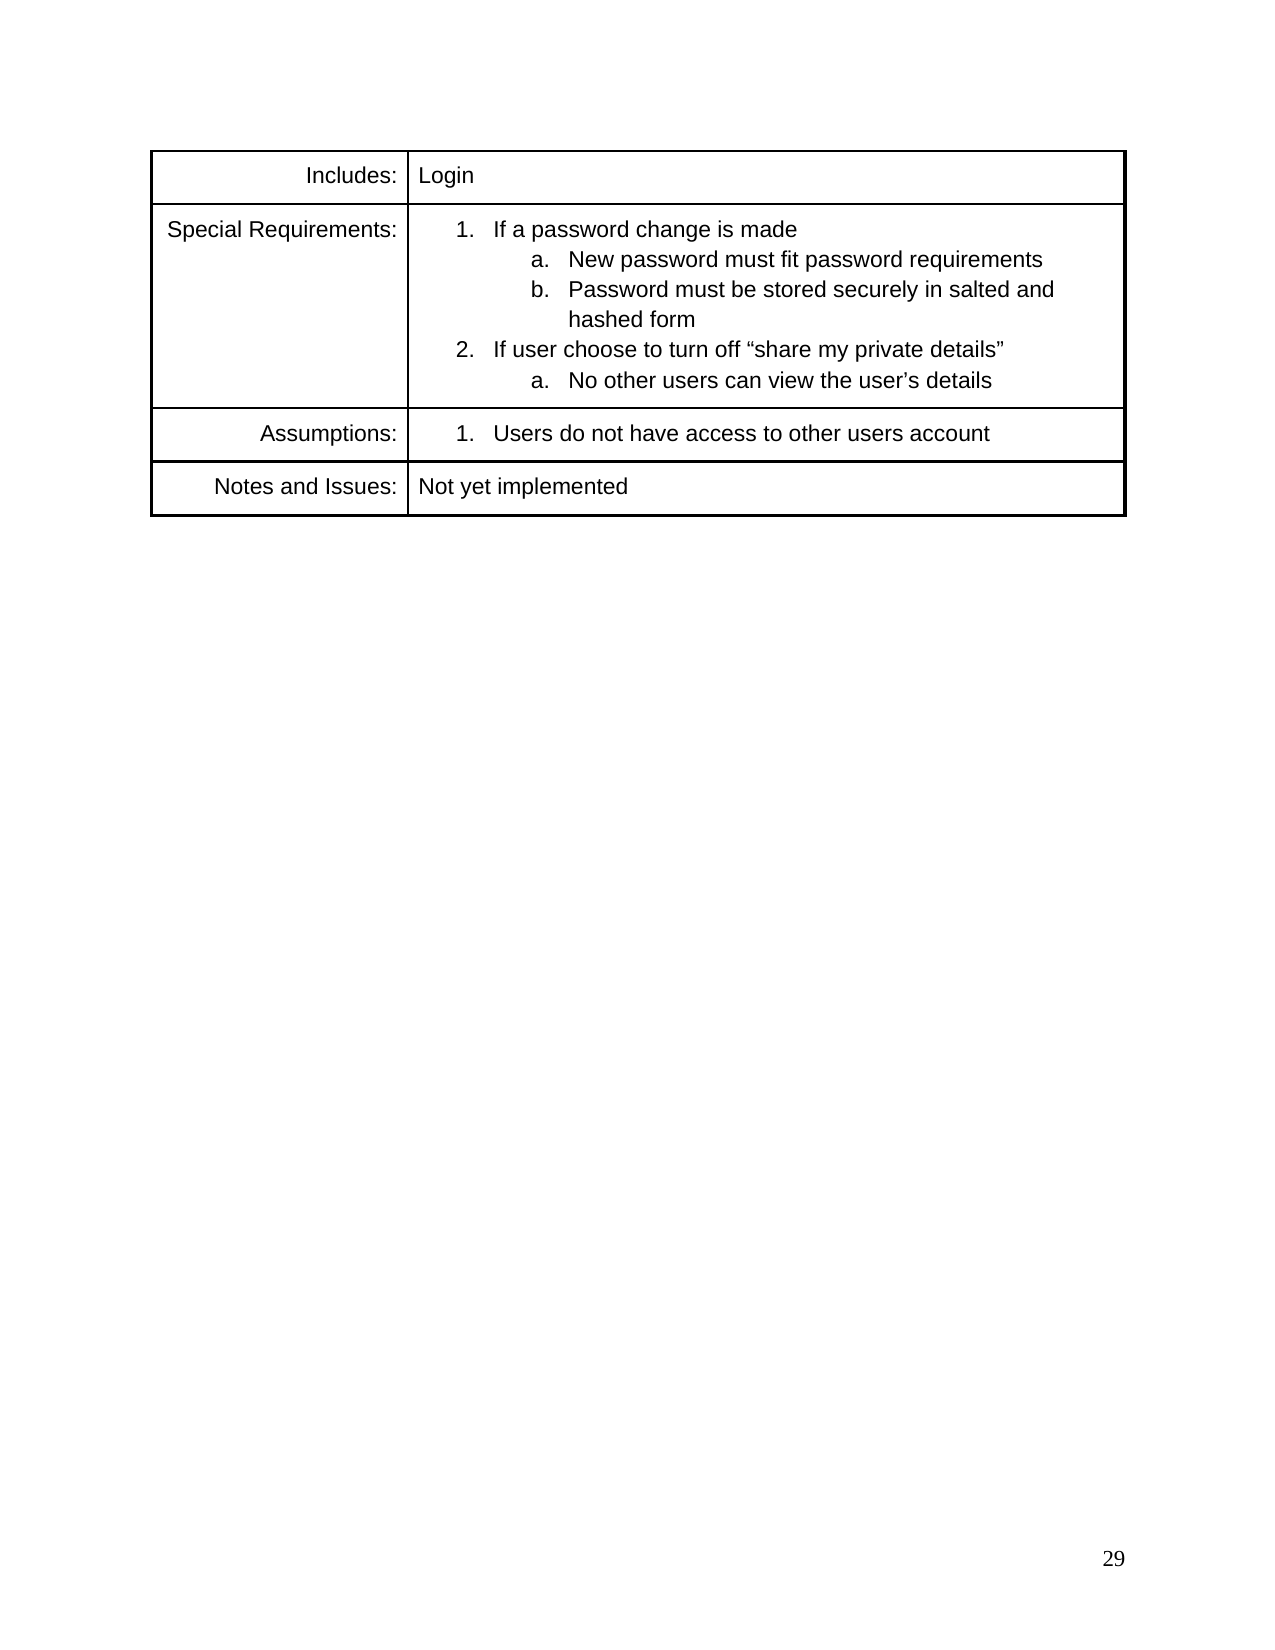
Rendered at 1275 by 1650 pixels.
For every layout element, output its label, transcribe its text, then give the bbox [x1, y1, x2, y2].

table_cell Includes: [153, 152, 407, 203]
table_cell Login [409, 152, 1123, 203]
table_cell If a password change is made New password must fit password requirements Password must be stored securely in salted and hashed form If user choose to turn off “share my private details” No other users can view the user’s details [409, 205, 1123, 407]
table_cell Assumptions: [153, 409, 407, 460]
table_cell Notes and Issues: [153, 463, 407, 513]
table_cell Special Requirements: [153, 205, 407, 407]
table_cell Not yet implemented [409, 463, 1123, 513]
table_cell Users do not have access to other users account [409, 409, 1123, 460]
